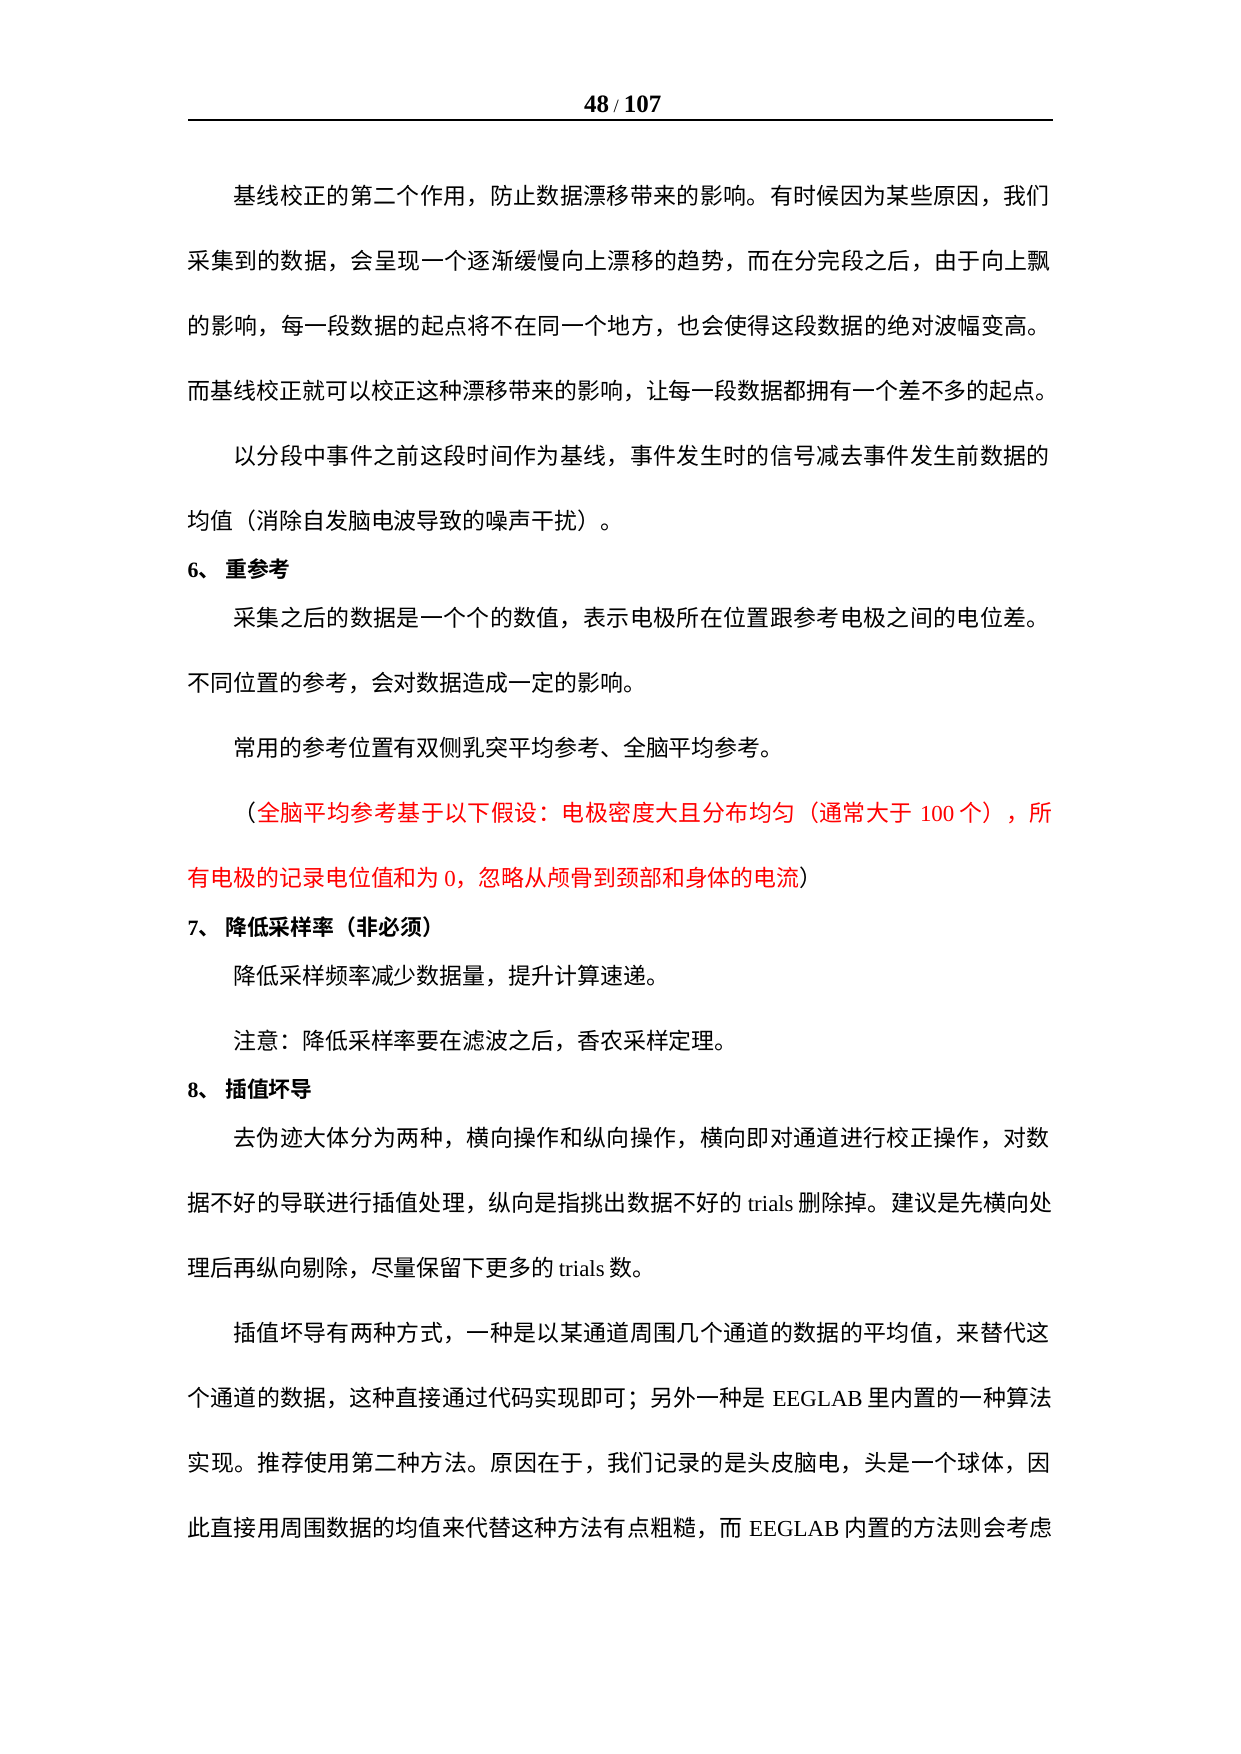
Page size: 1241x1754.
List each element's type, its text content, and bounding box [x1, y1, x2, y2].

text 注意：降低采样率要在滤波之后，香农采样定理。 [187, 1007, 1053, 1072]
text 降低采样频率减少数据量，提升计算速递。 [187, 942, 1053, 1007]
list 插值坏导 [187, 1072, 1053, 1104]
text （全脑平均参考基于以下假设：电极密度大且分布均匀（通常大于100个），所有电极的记录电位值和为0，忽略从颅骨到颈部和身体的电流） [187, 779, 1053, 909]
text 以分段中事件之前这段时间作为基线，事件发生时的信号减去事件发生前数据的均值（消除自发脑电波导致的噪声干扰）。 [187, 422, 1053, 552]
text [187, 1299, 1053, 1559]
list 降低采样率（非必须） [187, 909, 1053, 942]
text 采集之后的数据是一个个的数值，表示电极所在位置跟参考电极之间的电位差。不同位置的参考，会对数据造成一定的影响。 [187, 584, 1053, 714]
text 去伪迹大体分为两种，横向操作和纵向操作，横向即对通道进行校正操作，对数据不好的导联进行插值处理，纵向是指挑出数据不好的trials删除掉。建议是先横向处理后再纵向剔除，尽量保留下更多的trials数。 [187, 1104, 1053, 1299]
text 常用的参考位置有双侧乳突平均参考、全脑平均参考。 [187, 714, 1053, 779]
text 基线校正的第二个作用，防止数据漂移带来的影响。有时候因为某些原因，我们采集到的数据，会呈现一个逐渐缓慢向上漂移的趋势，而在分完段之后，由于向上飘的影响，每一段数据的起点将不在同一个地方，也会使得这段数据的绝对波幅变高。而基线校正就可以校正这种漂移带来的影响，让每一段数据都拥有一个差不多的起点。 [187, 162, 1053, 422]
list 重参考 [187, 552, 1053, 584]
